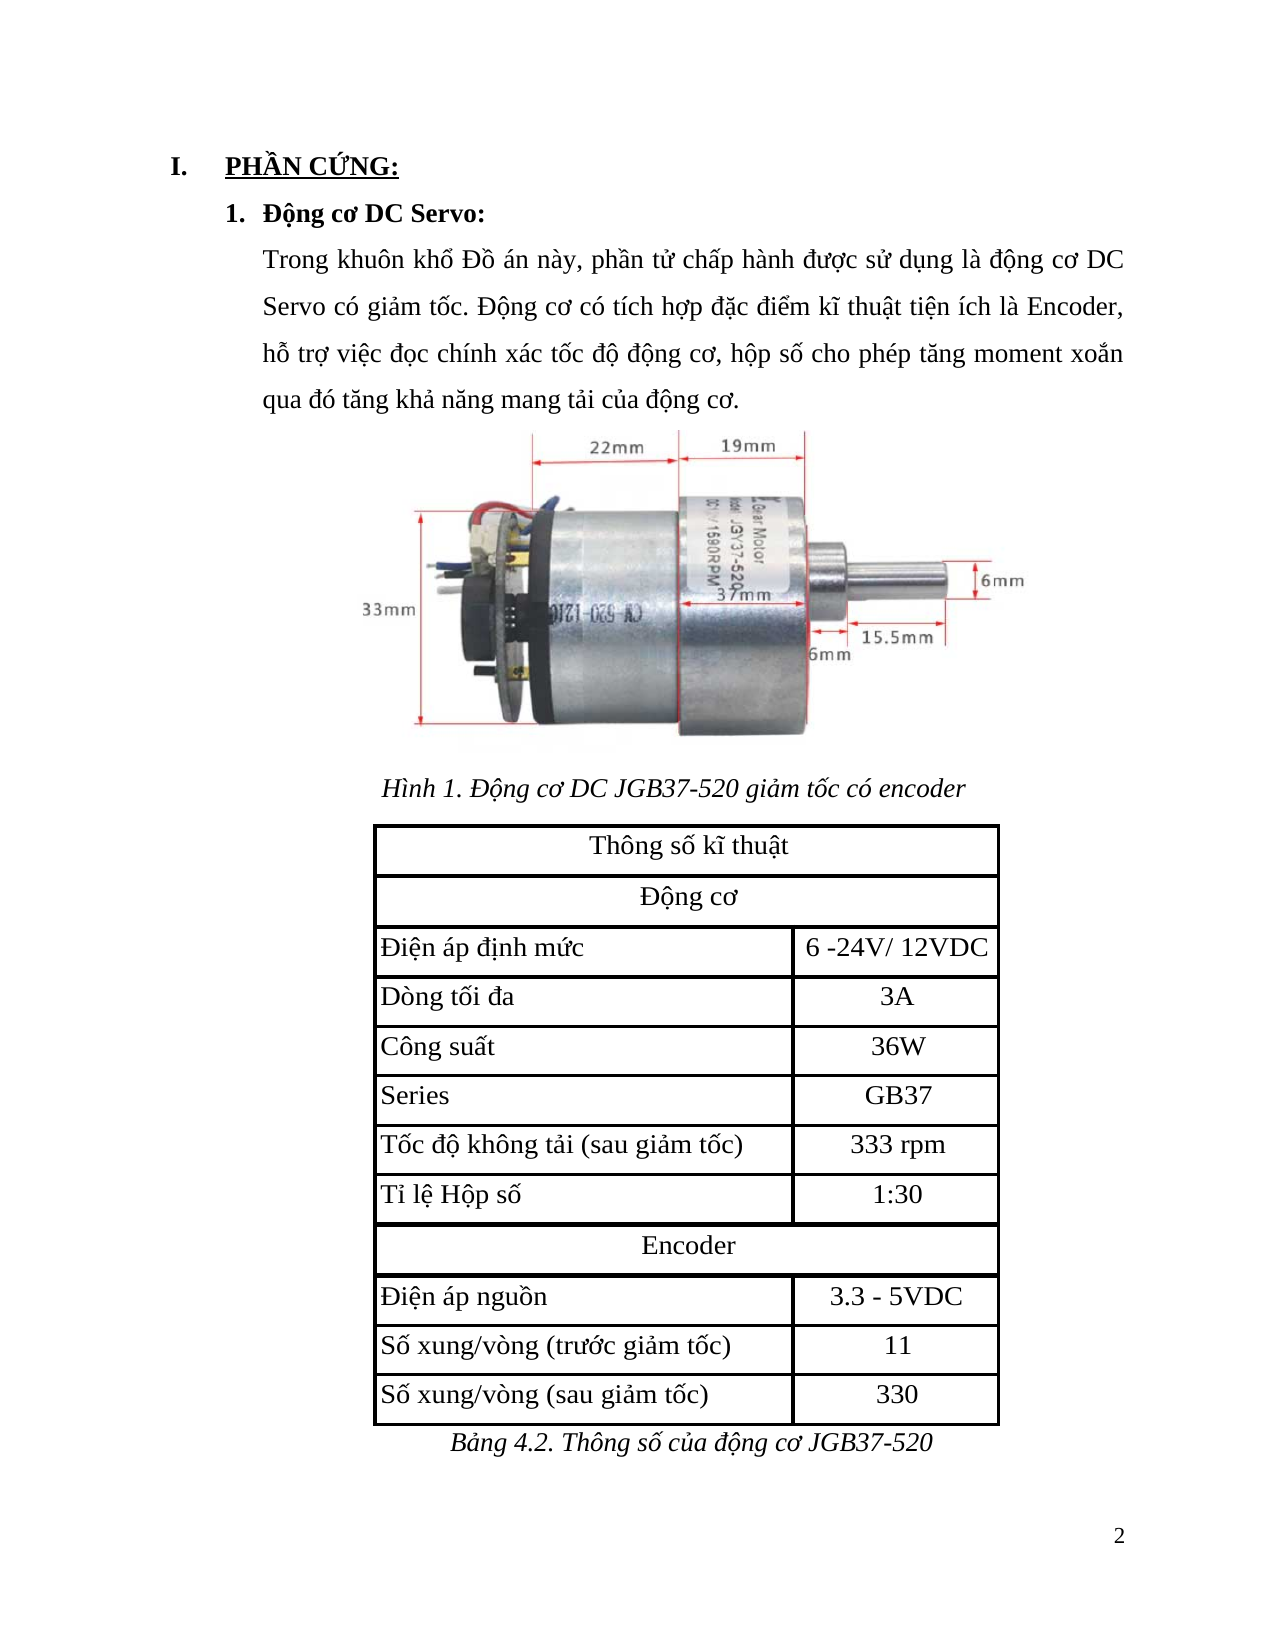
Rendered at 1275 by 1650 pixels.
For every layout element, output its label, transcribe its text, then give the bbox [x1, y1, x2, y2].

list PHẦN CỨNG: [187, 150, 1125, 181]
table_cell Động cơ [377, 878, 997, 924]
table_cell Số xung/vòng (sau giảm tốc) [377, 1376, 791, 1423]
table_cell Số xung/vòng (trước giảm tốc) [377, 1327, 791, 1373]
table_cell 3.3 - 5VDC [795, 1278, 997, 1324]
list Động cơ DC Servo: [225, 197, 1125, 228]
table_cell 3A [795, 979, 997, 1025]
text Bảng 4.2. Thông số của động cơ JGB37-520 [262, 1426, 1125, 1457]
table_cell Điện áp nguồn [377, 1278, 791, 1324]
table_cell 6 -24V/ 12VDC [795, 929, 997, 975]
table_cell Tốc độ không tải (sau giảm tốc) [377, 1127, 791, 1173]
table_cell 1:30 [795, 1176, 997, 1222]
table_header Thông số kĩ thuật [377, 828, 997, 874]
picture [356, 430, 1031, 757]
table_cell Tỉ lệ Hộp số [377, 1176, 791, 1222]
text Trong khuôn khổ Đồ án này, phần tử chấp hành được sử dụng là động cơ DC Servo có giảm tốc. Động cơ có tích hợp đặc điểm kĩ thuật tiện ích là Encoder, hỗ trợ việc đọc chính xác tốc độ động cơ, hộp số cho phép tăng moment xoắn qua đó tăng khả năng mang tải của động cơ. [262, 243, 1125, 414]
table_cell 330 [795, 1376, 997, 1423]
table_cell 36W [795, 1028, 997, 1074]
table_cell Dòng tối đa [377, 979, 791, 1025]
table_cell Series [377, 1077, 791, 1123]
table_cell Encoder [377, 1227, 997, 1273]
table_cell Công suất [377, 1028, 791, 1074]
text Hình 1. Động cơ DC JGB37-520 giảm tốc có encoder [150, 772, 1125, 803]
table_cell GB37 [795, 1077, 997, 1123]
table_cell 333 rpm [795, 1127, 997, 1173]
table_cell Điện áp định mức [377, 929, 791, 975]
table_cell 11 [795, 1327, 997, 1373]
